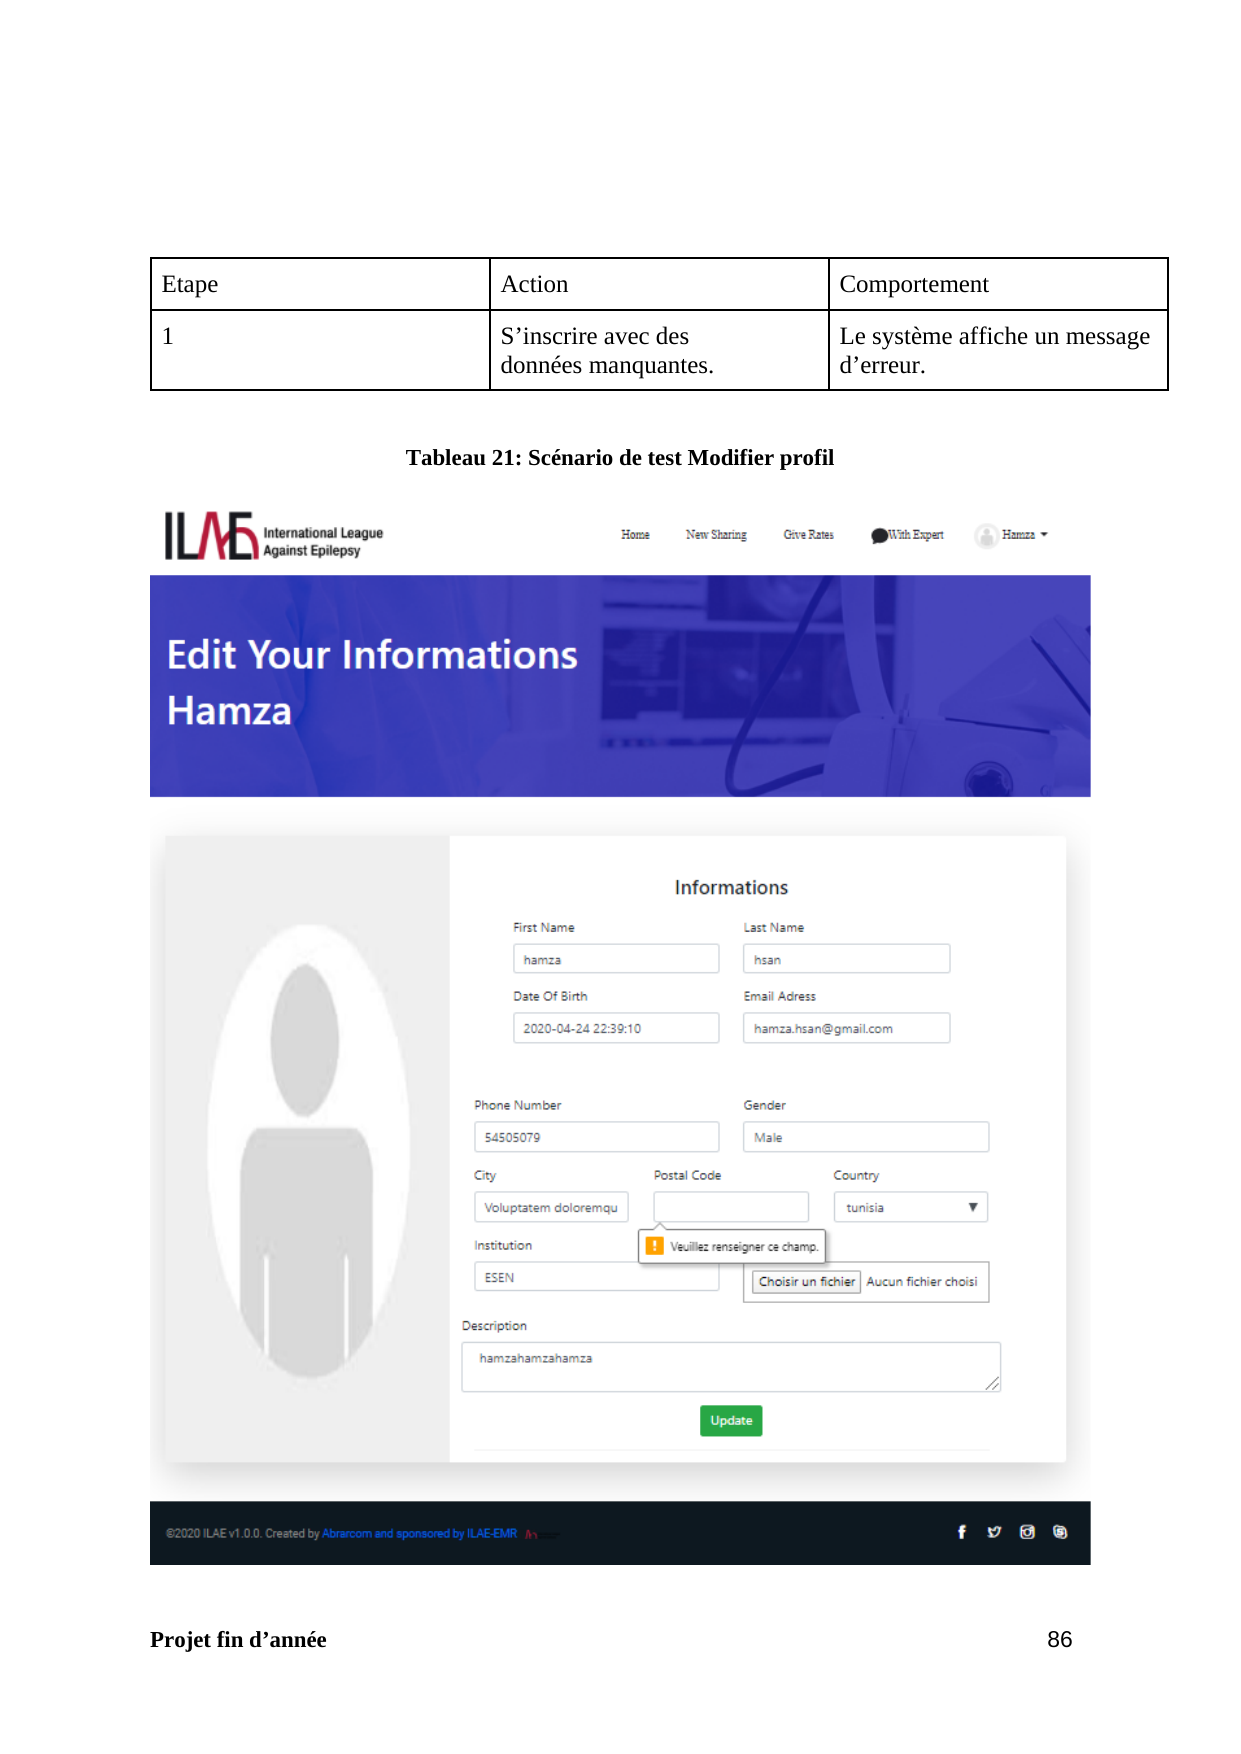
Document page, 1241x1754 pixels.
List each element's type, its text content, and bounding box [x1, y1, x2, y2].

table_header Comportement [830, 259, 1167, 308]
table_cell 1 [152, 311, 489, 389]
table_header Etape [152, 259, 489, 308]
table_cell S’inscrire avec des données manquantes. [491, 311, 828, 389]
picture [150, 491, 1091, 1565]
text Tableau 21: Scénario de test Modifier profil [150, 444, 1090, 471]
table_header Action [491, 259, 828, 308]
table_cell Le système affiche un message d’erreur. [830, 311, 1167, 389]
